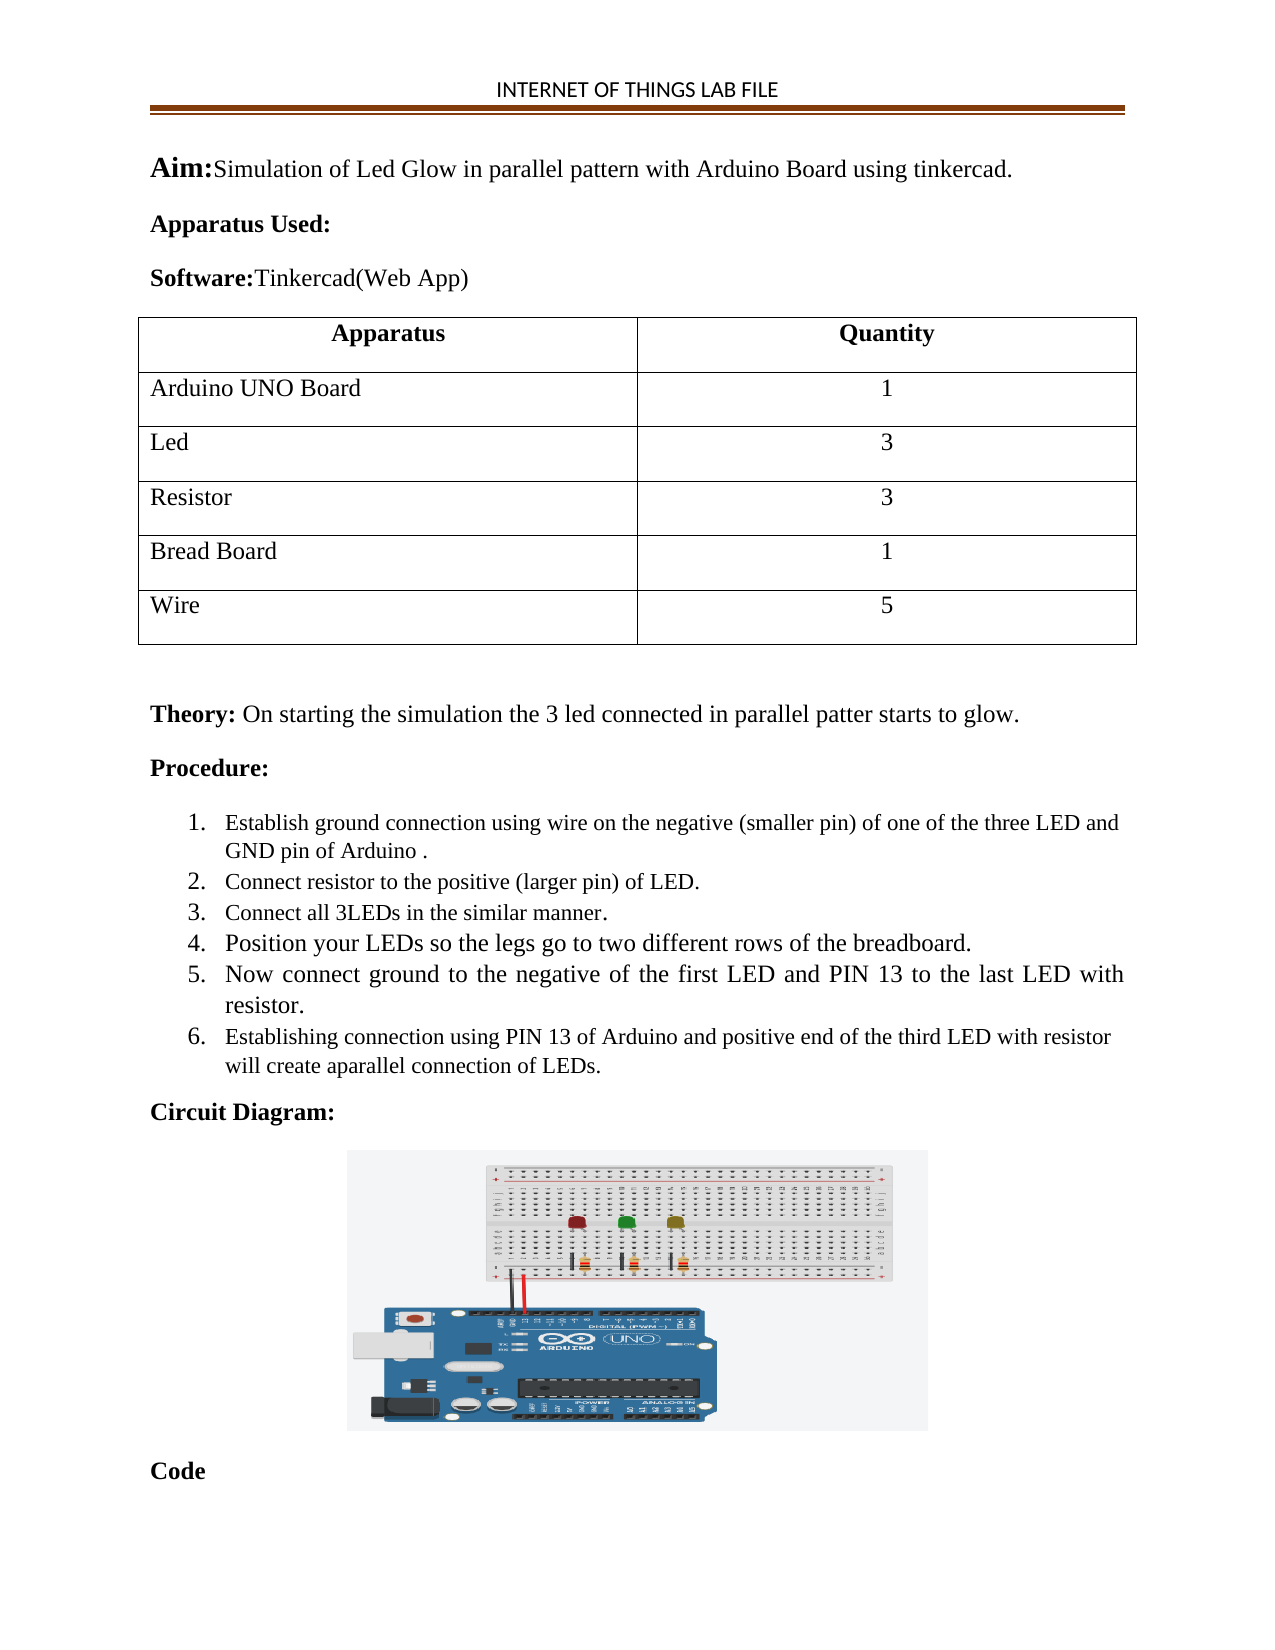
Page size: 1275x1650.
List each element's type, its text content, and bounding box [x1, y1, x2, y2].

text Aim:Simulation of Led Glow in parallel pattern with Arduino Board using tinkercad. [150, 150, 1125, 183]
table_cell 1 [638, 536, 1136, 589]
table_cell 3 [638, 482, 1136, 535]
table_cell 5 [638, 591, 1136, 644]
text Code [150, 1456, 1125, 1484]
table_cell Led [139, 427, 637, 481]
list Connect all 3LEDs in the similar manner. [187, 897, 1125, 926]
table_cell Resistor [139, 482, 637, 535]
picture [346, 1150, 929, 1431]
text Theory: On starting the simulation the 3 led connected in parallel patter starts to glow. [150, 699, 1125, 728]
list Establish ground connection using wire on the negative (smaller pin) of one of the three LED and GND pin of Arduino . [187, 807, 1125, 864]
list Connect resistor to the positive (larger pin) of LED. [187, 866, 1125, 894]
table_cell Bread Board [139, 536, 637, 589]
table_cell Arduino UNO Board [139, 373, 637, 426]
table_cell 3 [638, 427, 1136, 481]
text Circuit Diagram: [150, 1097, 1125, 1126]
table_cell 1 [638, 373, 1136, 426]
list Now connect ground to the negative of the first LED and PIN 13 to the last LED with resistor. [187, 959, 1125, 1019]
text Apparatus Used: [150, 209, 1125, 238]
table_header Quantity [638, 318, 1136, 372]
table_header Apparatus [139, 318, 637, 372]
list Establishing connection using PIN 13 of Arduino and positive end of the third LED with resistor will create aparallel connection of LEDs. [187, 1021, 1125, 1078]
list Position your LEDs so the legs go to two different rows of the breadboard. [187, 928, 1125, 957]
text Software:Tinkercad(Web App) [150, 263, 1125, 292]
table_cell Wire [139, 591, 637, 644]
text Procedure: [150, 753, 1125, 781]
